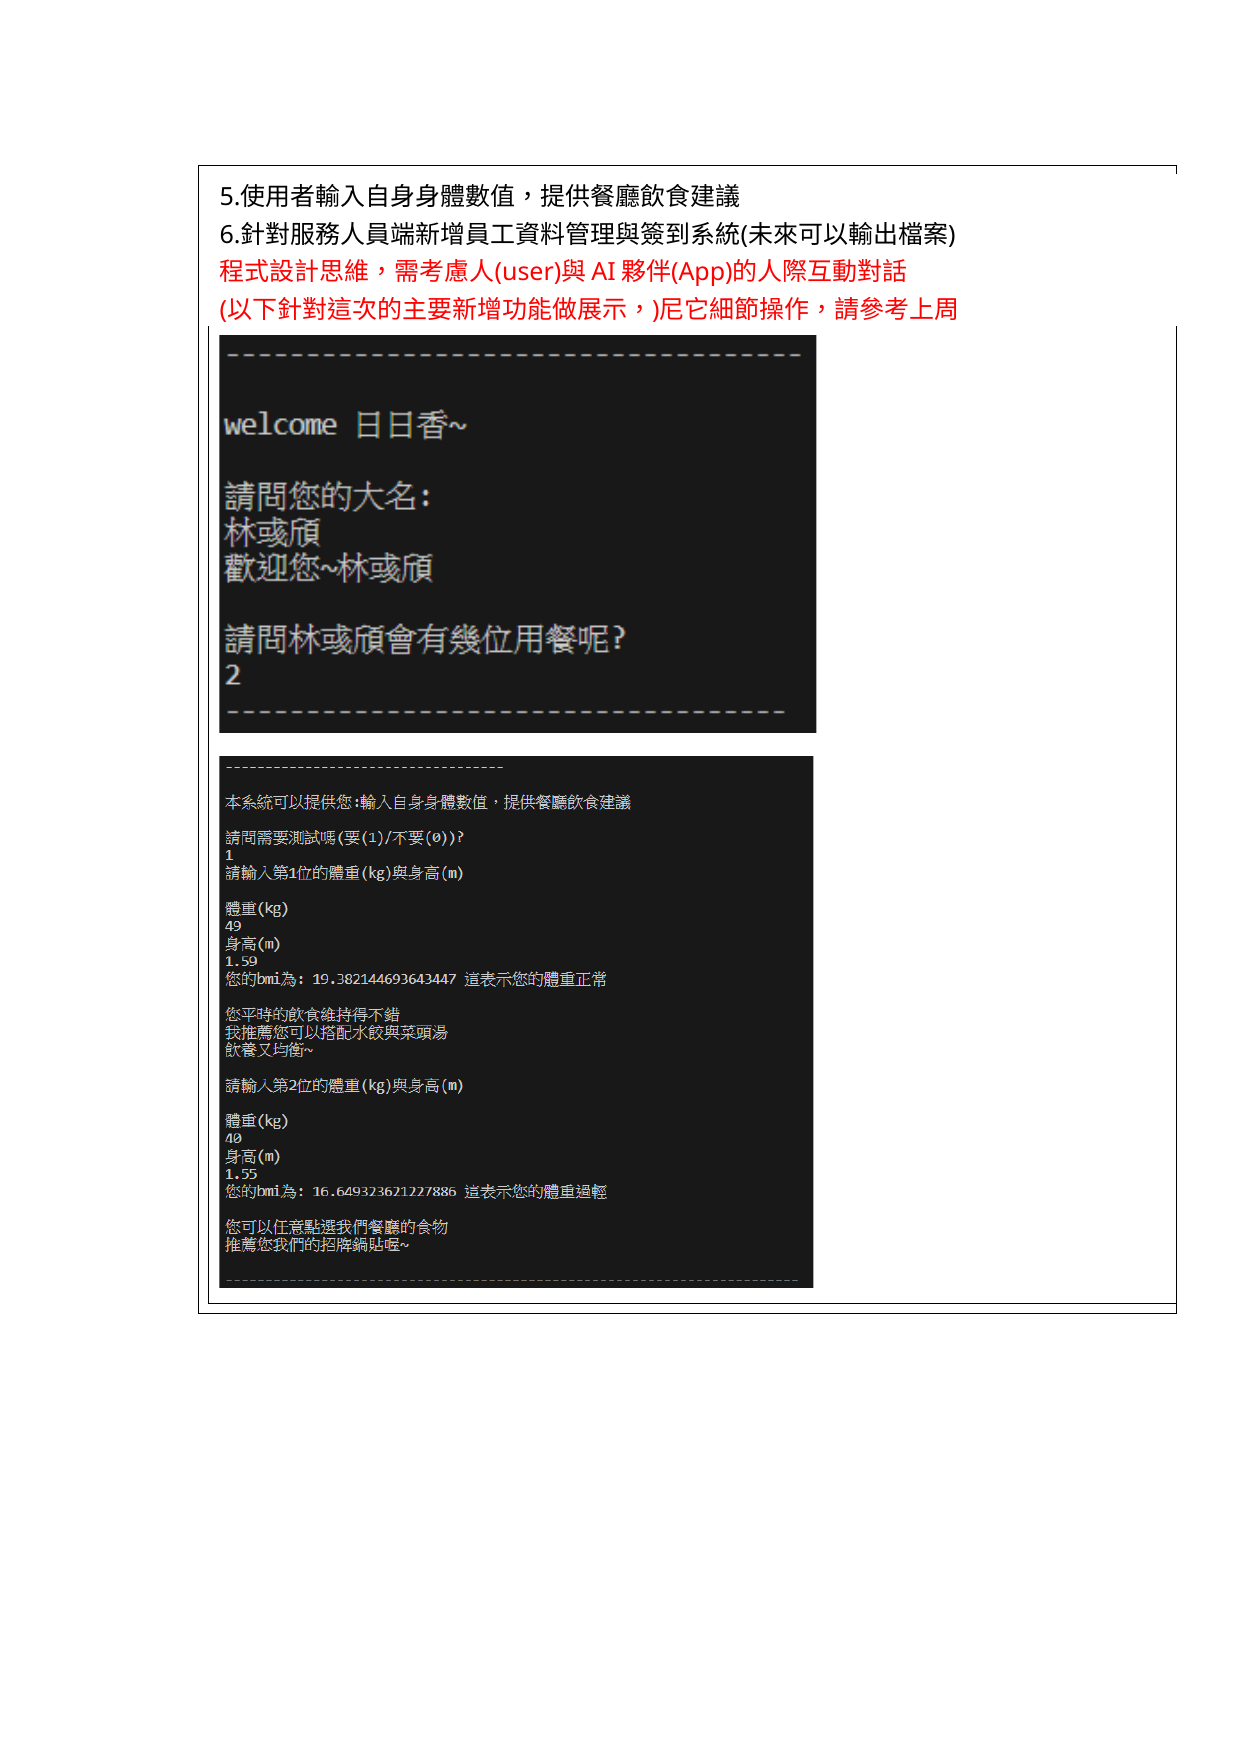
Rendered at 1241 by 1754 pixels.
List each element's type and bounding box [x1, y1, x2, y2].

picture [219, 756, 814, 1288]
table_cell [199, 166, 1176, 1312]
picture [219, 335, 817, 733]
